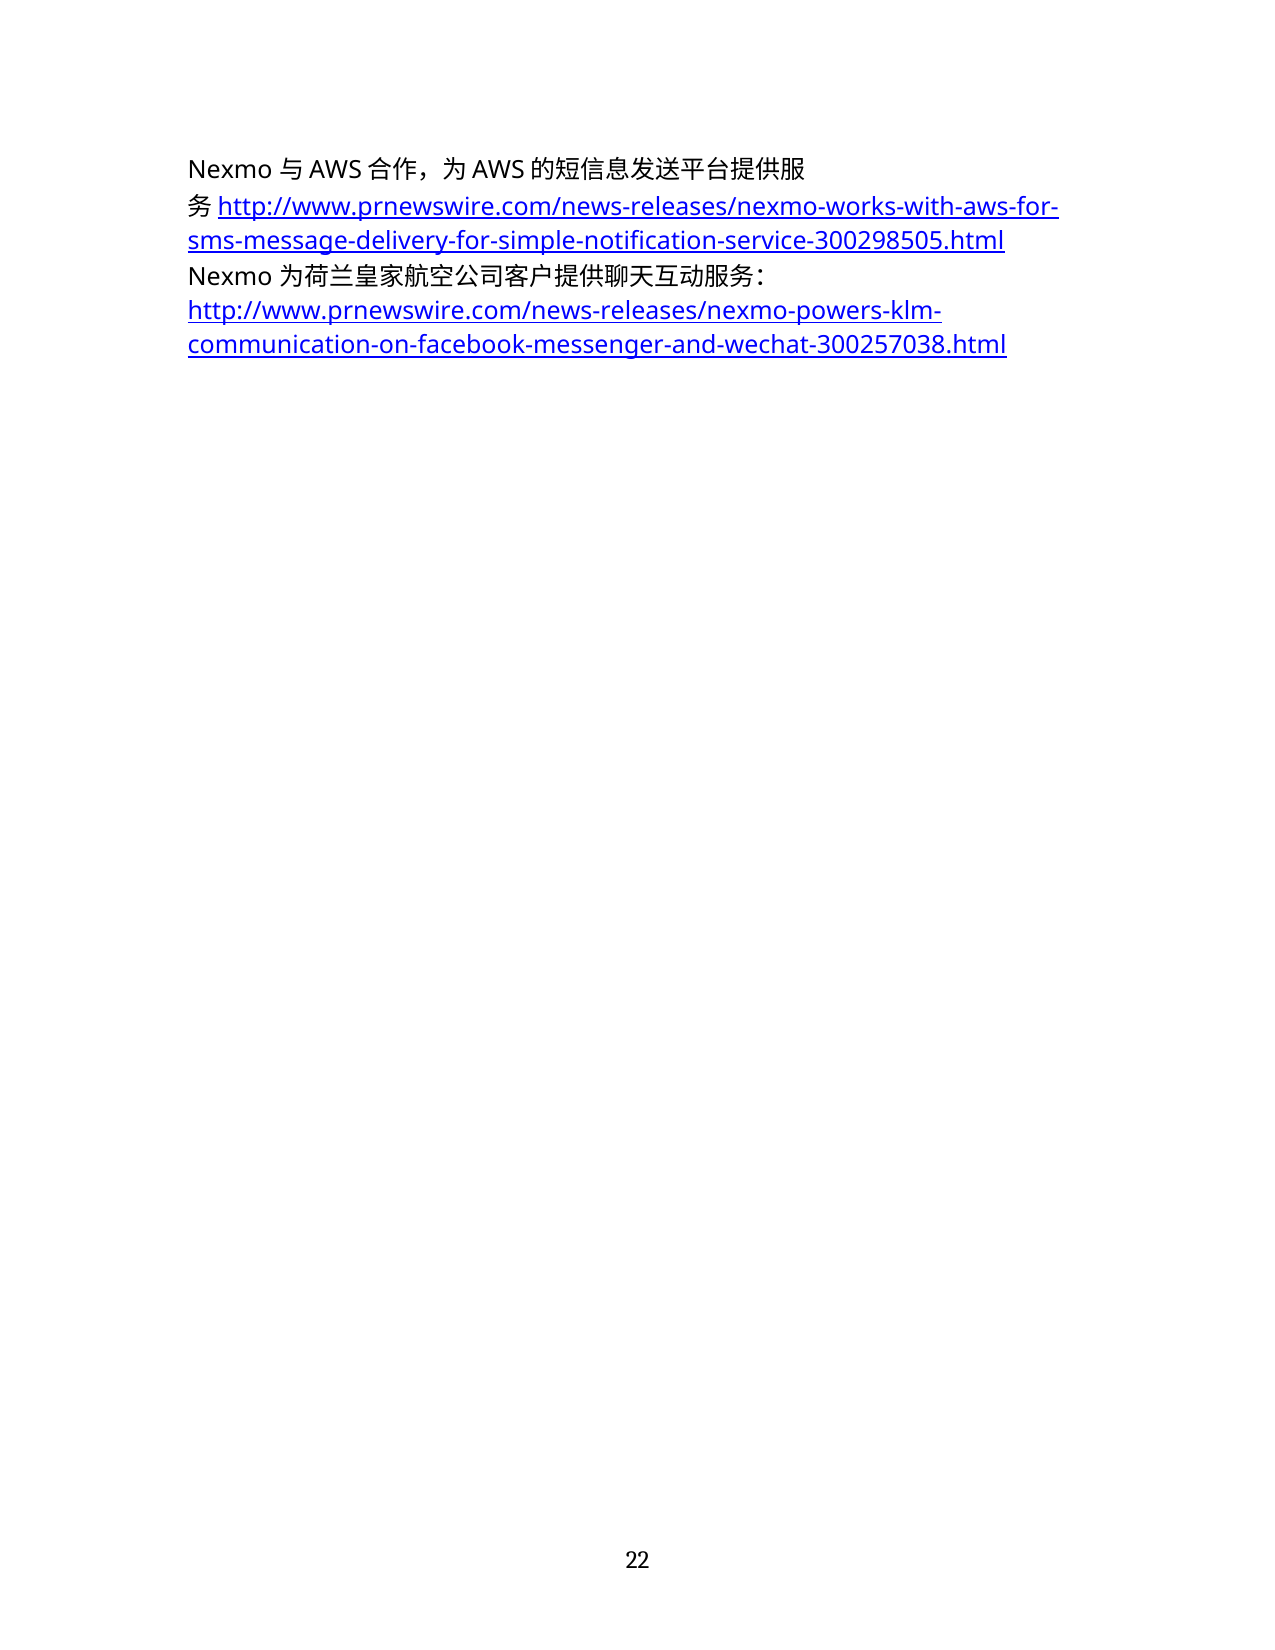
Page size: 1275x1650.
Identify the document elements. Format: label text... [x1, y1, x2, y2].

text Nexmo 与AWS合作，为AWS的短信息发送平台提供服务http://www.prnewswire.com/news-releases/nexmo-works-with-aws-for-sms-message-delivery-for-simple-notification-service-300298505.html [187, 150, 1087, 257]
text http://www.prnewswire.com/news-releases/nexmo-powers-klm-communication-on-facebook-messenger-and-wechat-300257038.html [187, 293, 1087, 361]
text Nexmo 为荷兰皇家航空公司客户提供聊天互动服务： [187, 257, 1087, 293]
